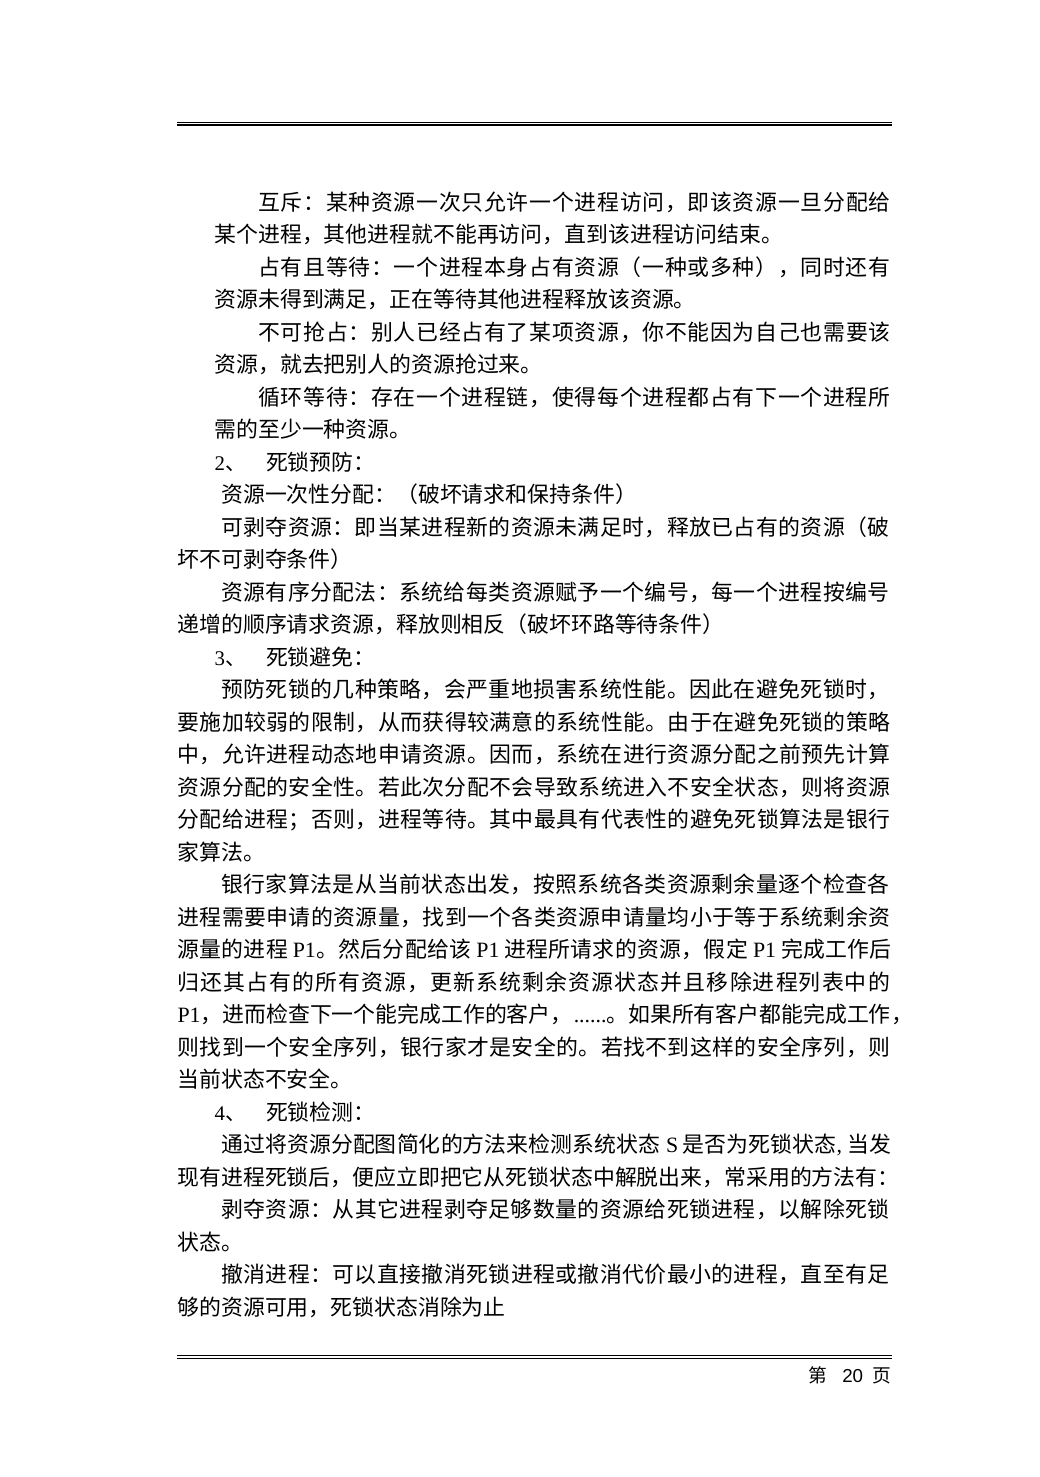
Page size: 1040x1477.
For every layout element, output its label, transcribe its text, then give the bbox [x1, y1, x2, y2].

list 死锁检测： [177, 1094, 892, 1127]
text 资源一次性分配：（破坏请求和保持条件） [177, 477, 892, 509]
list 死锁避免： [177, 639, 892, 672]
text 互斥：某种资源一次只允许一个进程访问，即该资源一旦分配给某个进程，其他进程就不能再访问，直到该进程访问结束。 [214, 184, 892, 249]
text 银行家算法是从当前状态出发，按照系统各类资源剩余量逐个检查各进程需要申请的资源量，找到一个各类资源申请量均小于等于系统剩余资源量的进程P1。然后分配给该P1进程所请求的资源，假定P1完成工作后归还其占有的所有资源，更新系统剩余资源状态并且移除进程列表中的P1，进而检查下一个能完成工作的客户，......。如果所有客户都能完成工作，则找到一个安全序列，银行家才是安全的。若找不到这样的安全序列，则当前状态不安全。 [177, 867, 892, 1094]
text 不可抢占：别人已经占有了某项资源，你不能因为自己也需要该资源，就去把别人的资源抢过来。 [214, 314, 892, 379]
text 剥夺资源：从其它进程剥夺足够数量的资源给死锁进程，以解除死锁状态。 [177, 1192, 892, 1257]
text 可剥夺资源：即当某进程新的资源未满足时，释放已占有的资源（破坏不可剥夺条件） [177, 509, 892, 574]
text 资源有序分配法：系统给每类资源赋予一个编号，每一个进程按编号递增的顺序请求资源，释放则相反（破坏环路等待条件） [177, 574, 892, 639]
text 通过将资源分配图简化的方法来检测系统状态S是否为死锁状态, 当发现有进程死锁后，便应立即把它从死锁状态中解脱出来，常采用的方法有： [177, 1127, 892, 1192]
text 循环等待：存在一个进程链，使得每个进程都占有下一个进程所需的至少一种资源。 [214, 379, 892, 444]
text 预防死锁的几种策略，会严重地损害系统性能。因此在避免死锁时，要施加较弱的限制，从而获得较满意的系统性能。由于在避免死锁的策略中，允许进程动态地申请资源。因而，系统在进行资源分配之前预先计算资源分配的安全性。若此次分配不会导致系统进入不安全状态，则将资源分配给进程；否则，进程等待。其中最具有代表性的避免死锁算法是银行家算法。 [177, 672, 892, 867]
text 占有且等待：一个进程本身占有资源（一种或多种），同时还有资源未得到满足，正在等待其他进程释放该资源。 [214, 249, 892, 314]
list 死锁预防： [177, 444, 892, 477]
text 撤消进程：可以直接撤消死锁进程或撤消代价最小的进程，直至有足够的资源可用，死锁状态消除为止 [177, 1257, 892, 1322]
